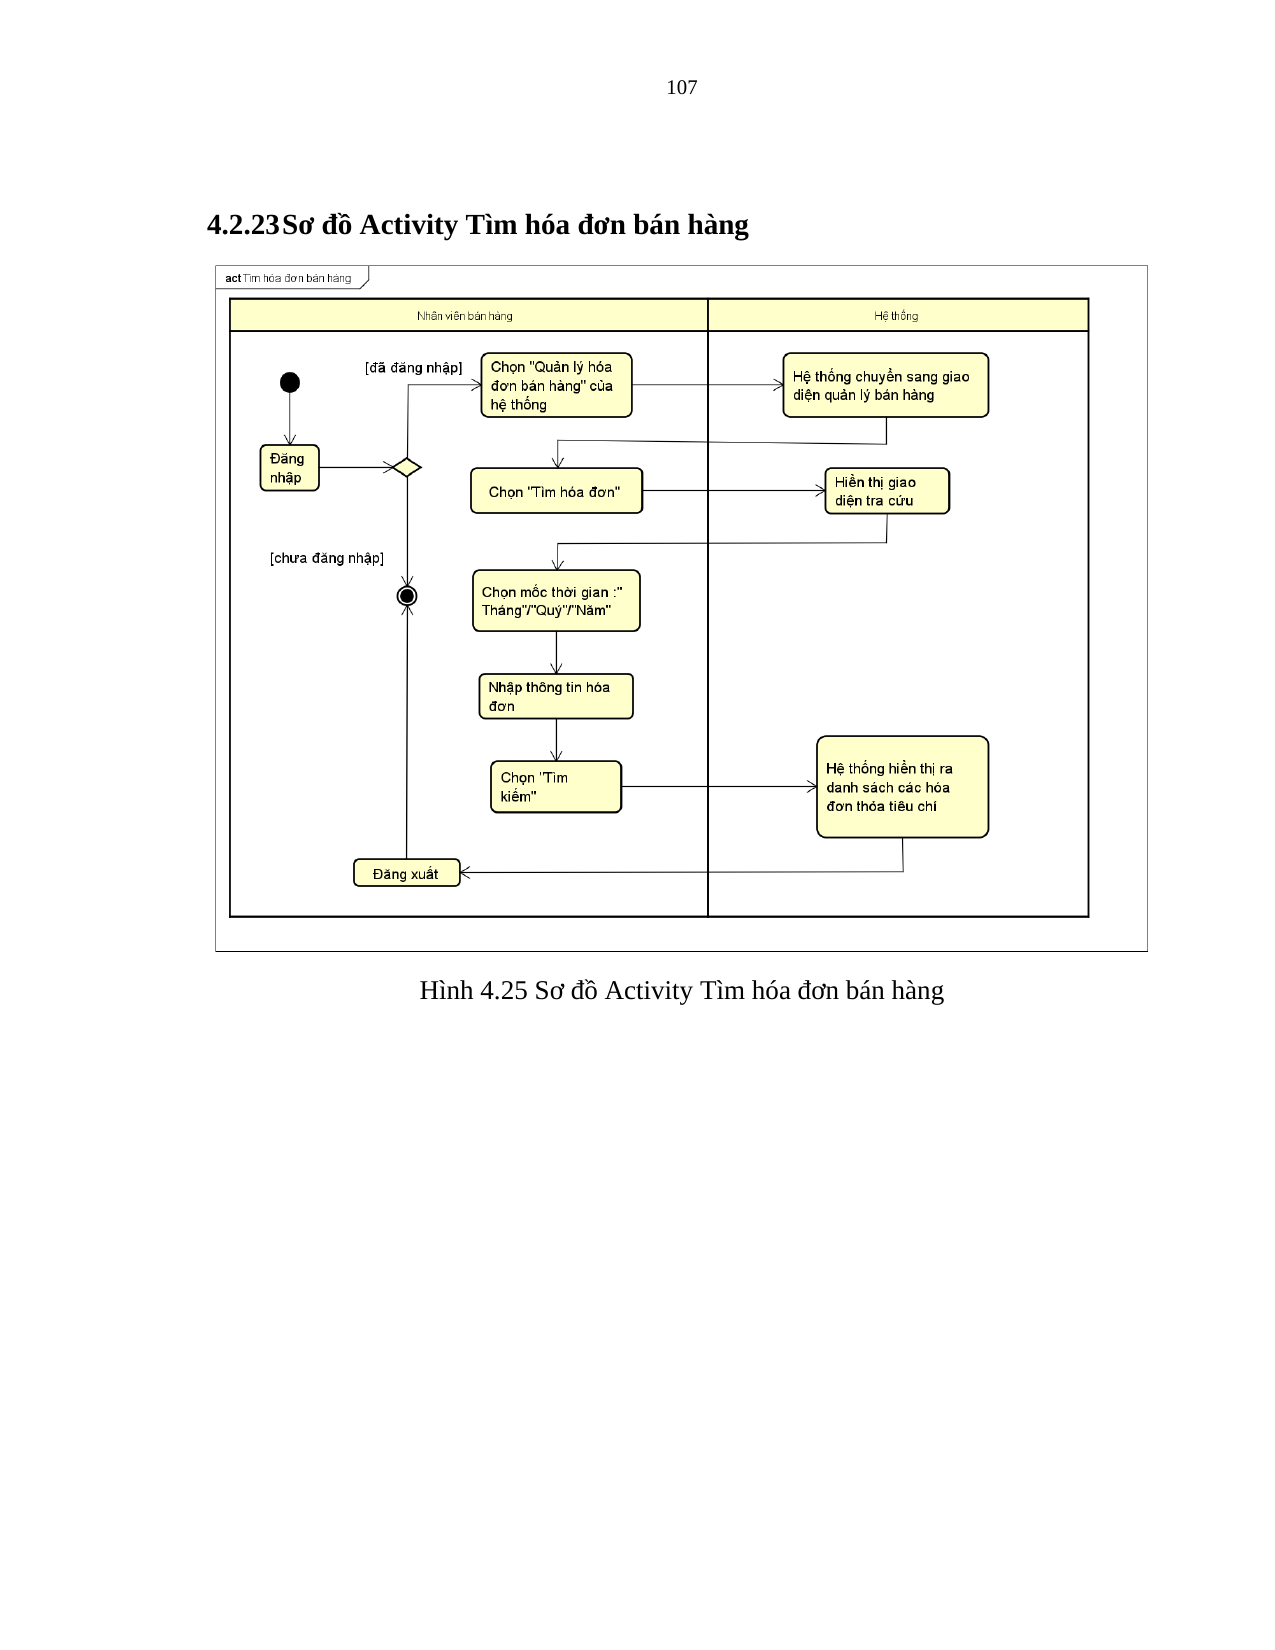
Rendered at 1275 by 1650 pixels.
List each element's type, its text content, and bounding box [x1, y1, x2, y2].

subtitle Sơ đồ Activity Tìm hóa đơn bán hàng [207, 207, 1157, 240]
picture [206, 257, 1157, 960]
